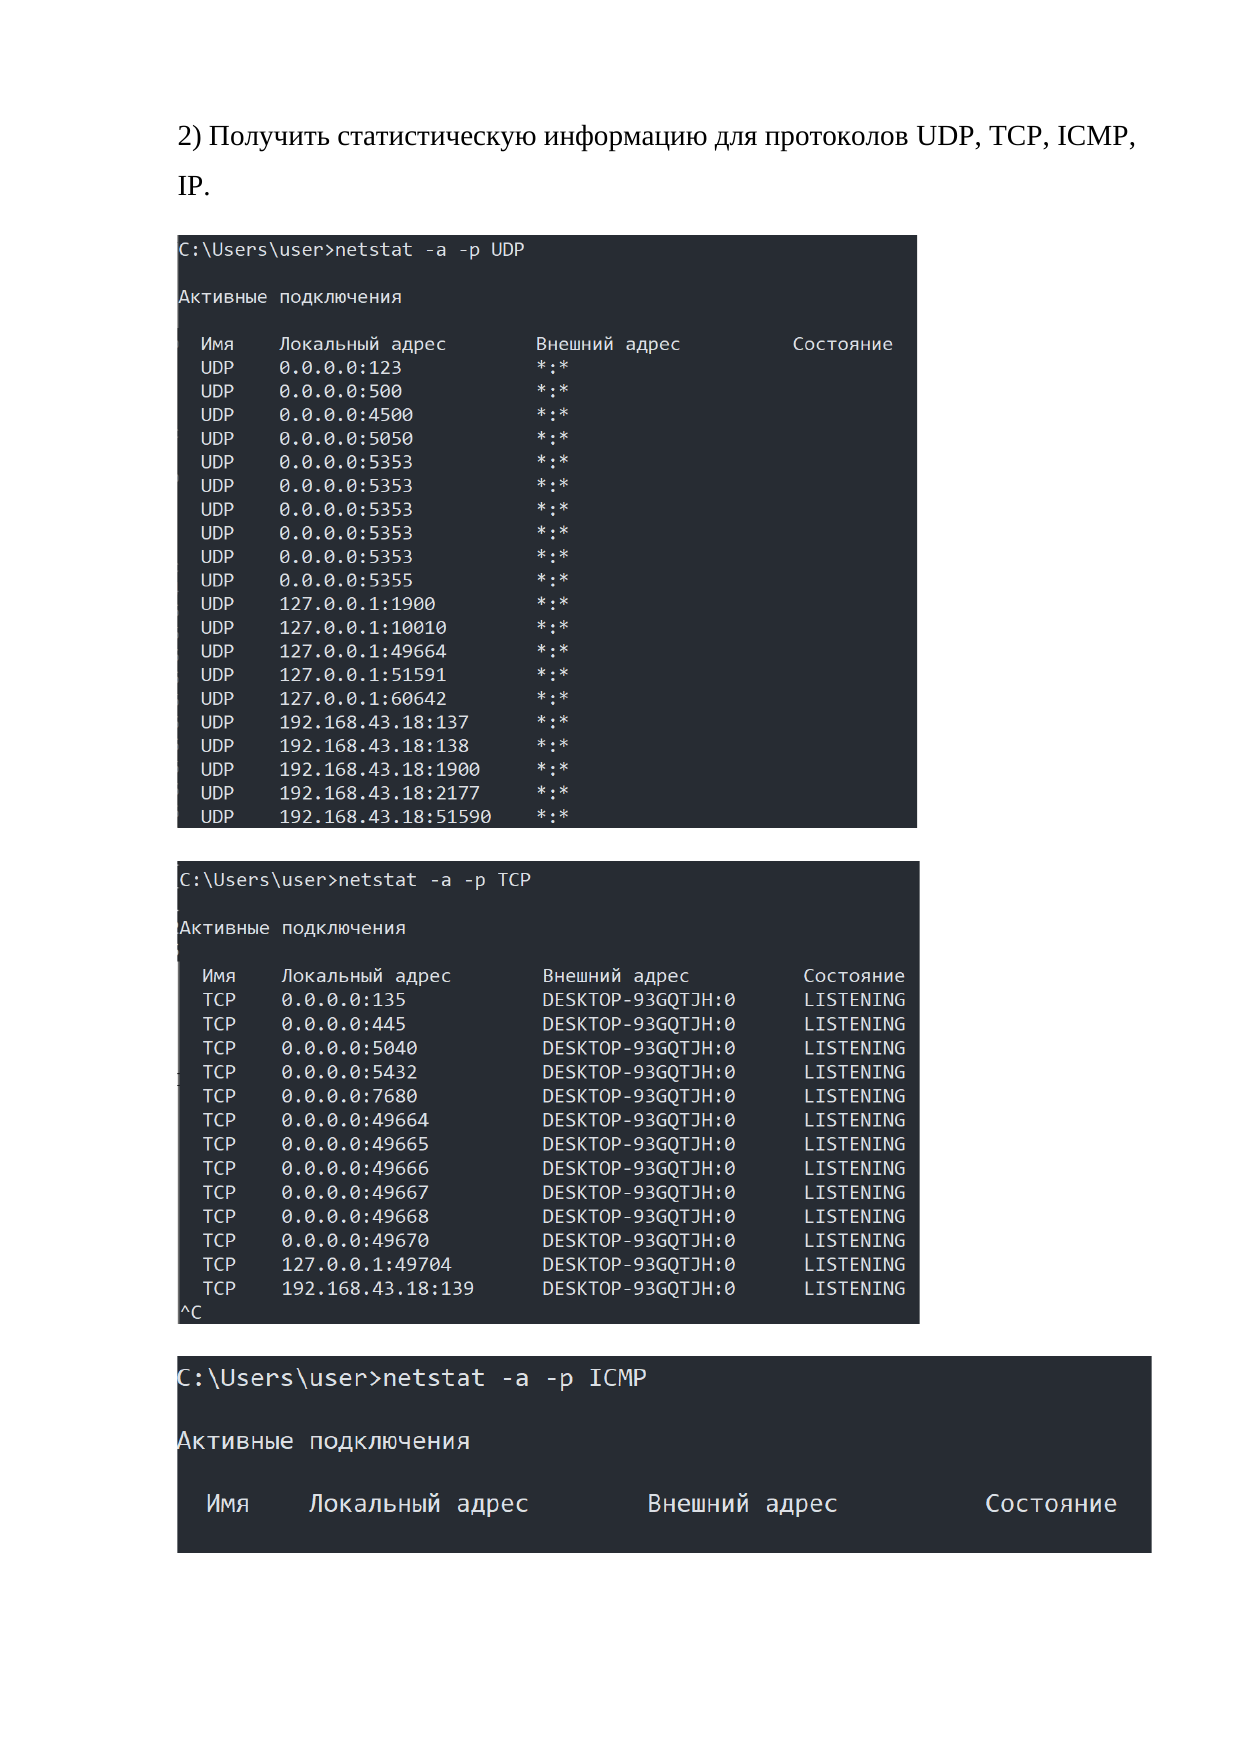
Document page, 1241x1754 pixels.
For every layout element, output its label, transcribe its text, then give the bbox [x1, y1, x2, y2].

picture [177, 235, 918, 828]
picture [177, 861, 920, 1324]
text 2) Получить статистическую информацию для протоколов UDP, TCP, ICMP, IP. [177, 118, 1152, 202]
picture [177, 1356, 1152, 1553]
